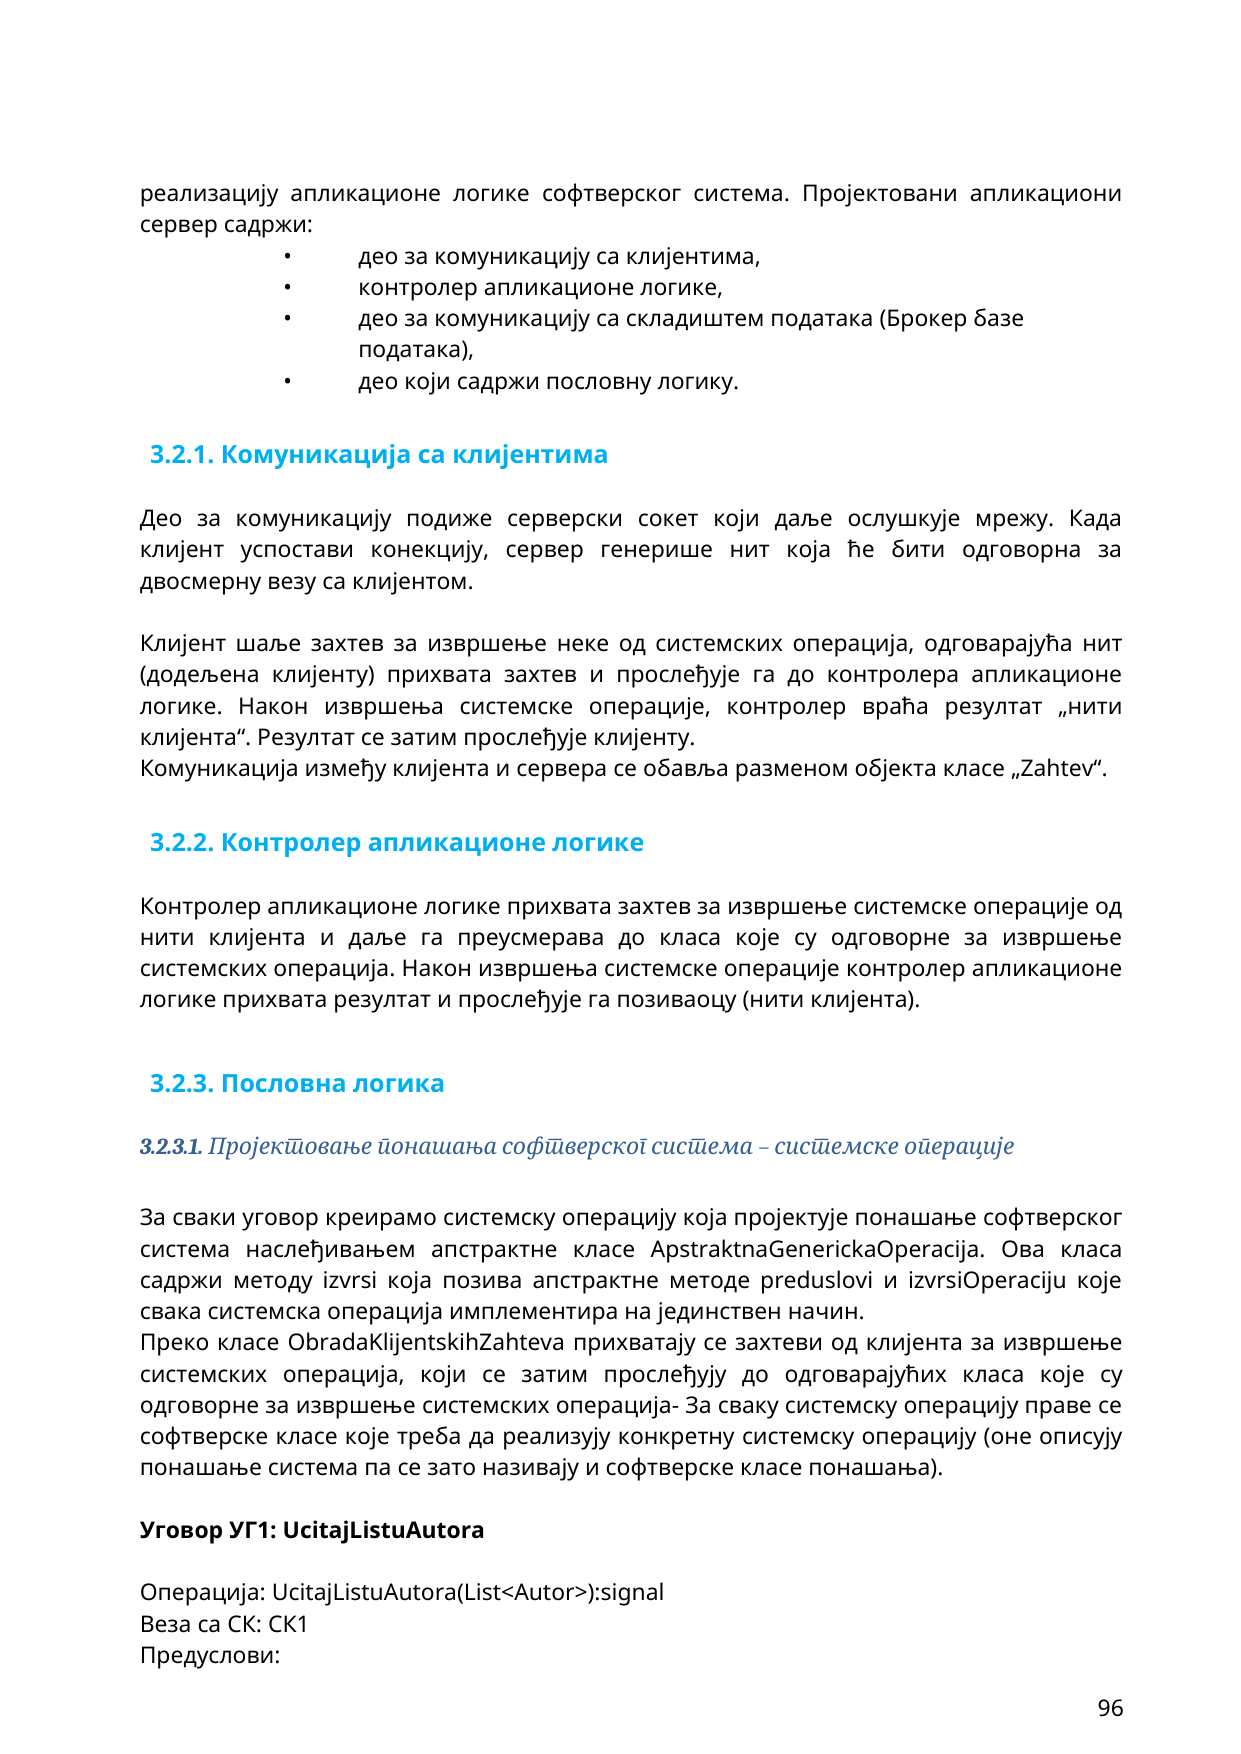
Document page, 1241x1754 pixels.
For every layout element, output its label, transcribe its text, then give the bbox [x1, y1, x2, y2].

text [139, 177, 1123, 239]
text Операција: UcitajListuAutora(List<Autor>):signal [139, 1576, 1123, 1607]
subtitle 3.2.3.1. Пројектовање понашања софтверског система – системске операције [139, 1134, 1123, 1160]
text Уговор УГ1: UcitajListuAutora [139, 1514, 1123, 1545]
text Део за комуникацију подиже серверски сокет који даље ослушкује мрежу. Када клијент успостави конекцију, сервер генерише нит која ће бити одговорна за двосмерну везу са клијентом. [139, 502, 1123, 596]
subtitle 3.2.3. Пословна логика [150, 1065, 1123, 1099]
list контролер апликационе логике, [283, 271, 1123, 302]
text Контролер апликационе логике прихвата захтев за извршење системске операције од нити клијента и даље га преусмерава до класа које су одговорне за извршење системских операција. Након извршења системске операције контролер апликационе логике прихвата резултат и прослеђује га позиваоцу (нити клијента). [139, 889, 1123, 1014]
list део за комуникацију са складиштем података (Брокер базе података), [283, 302, 1123, 364]
subtitle 3.2.2. Контролер апликационе логике [150, 824, 1123, 858]
list део за комуникацију са клијентима, [283, 239, 1123, 271]
text Веза са СК: СК1 [139, 1607, 1123, 1639]
list део који садржи пословну логику. [283, 364, 1123, 396]
text Предуслови: [139, 1639, 1123, 1670]
text Комуникација између клијента и сервера се обавља разменом објекта класе „Zahtev“. [139, 752, 1123, 783]
text Преко класе ObradaKlijentskihZahteva прихватају се захтеви од клијента за извршење системских операција, који се затим прослеђују до одговарајућих класа које су одговорне за извршење системских операција- За сваку системску операцију праве се софтверске класе које треба да реализују конкретну системску операцију (оне описују понашање система па се зато називају и софтверске класе понашања). [139, 1326, 1123, 1482]
text Клијент шаље захтев за извршење неке од системских операција, одговарајућа нит (додељена клијенту) прихвата захтев и прослеђује га до контролера апликационе логике. Након извршења системске операције, контролер враћа резултат „нити клијента“. Резултат се затим прослеђује клијенту. [139, 627, 1123, 752]
text За сваки уговор креирамо системску операцију која пројектује понашање софтверског система наслеђивањем апстрактне класе ApstraktnaGenerickaOperacija. Ова класа садржи методу izvrsi која позива апстрактне методе preduslovi и izvrsiOperaciju које свака системска операција имплементира на јединствен начин. [139, 1201, 1123, 1326]
subtitle 3.2.1. Комуникација са клијентима [150, 437, 1123, 471]
